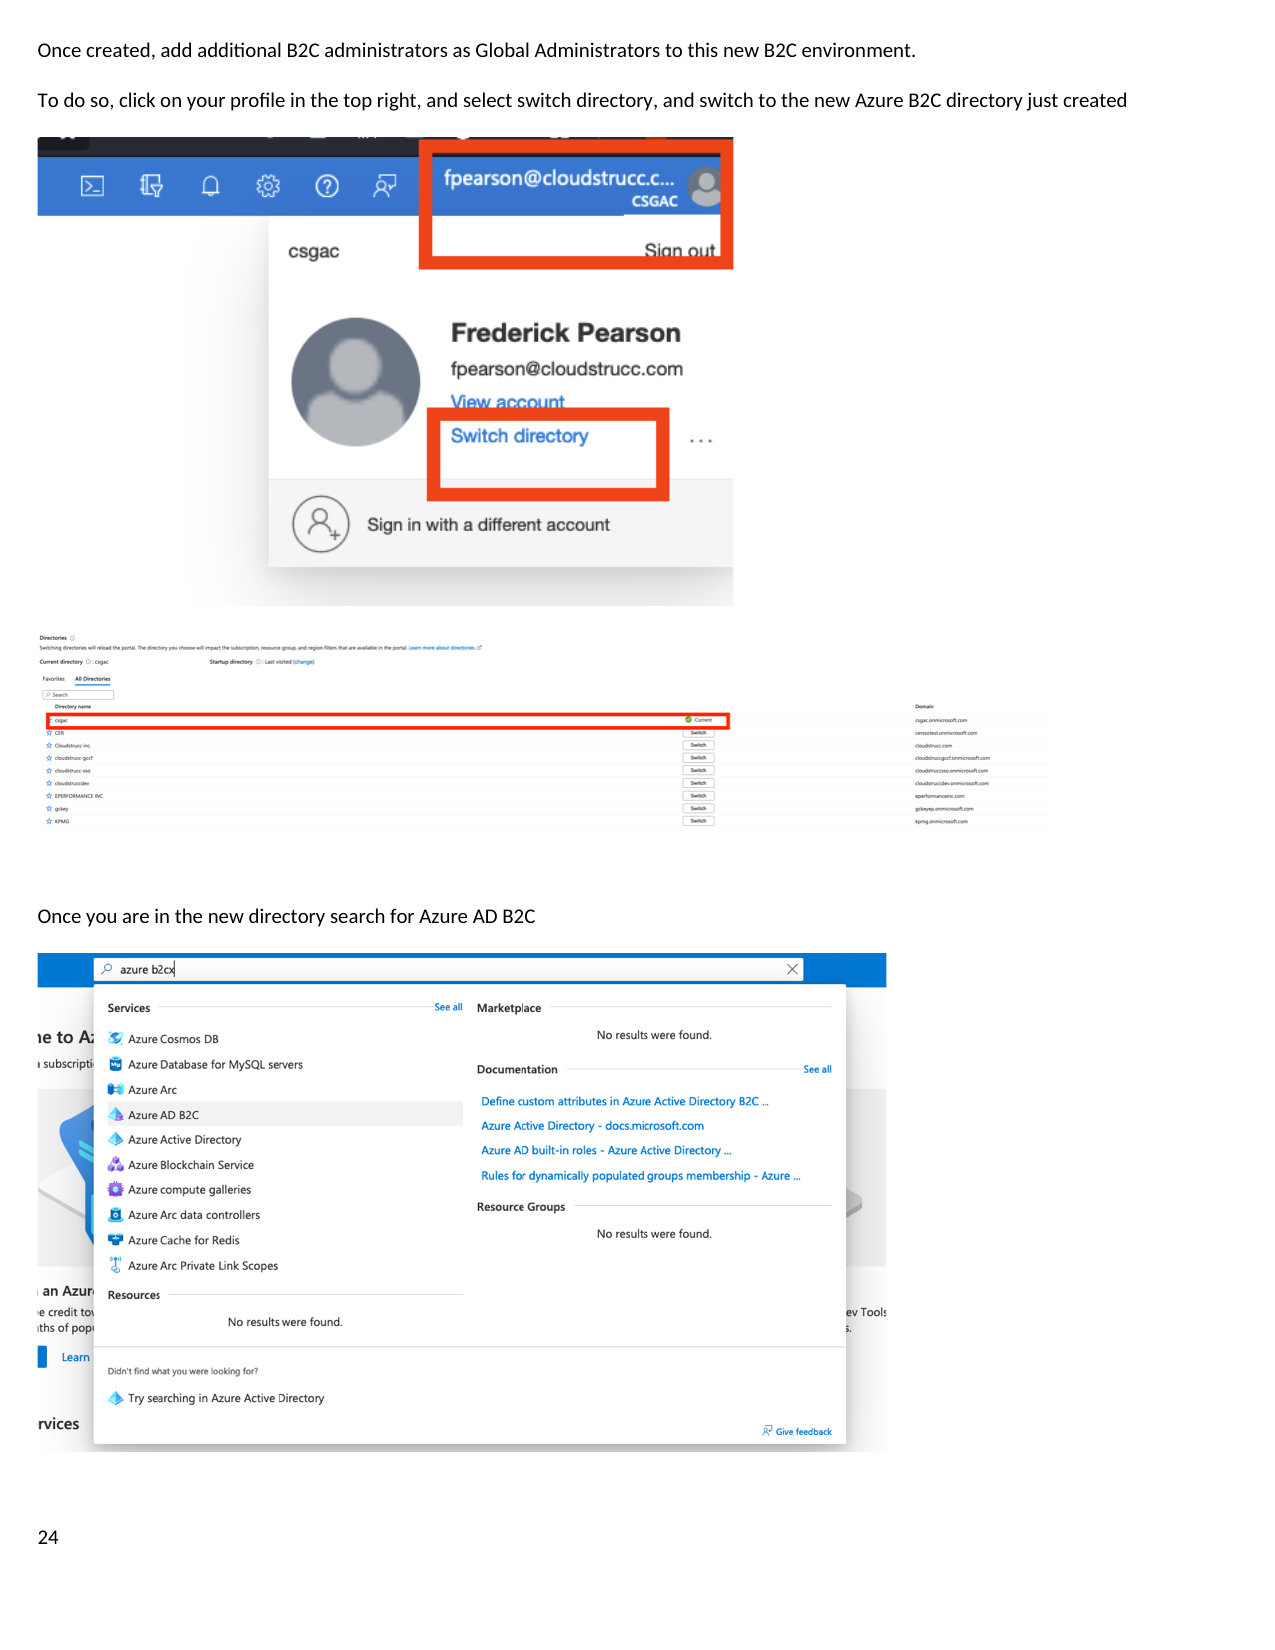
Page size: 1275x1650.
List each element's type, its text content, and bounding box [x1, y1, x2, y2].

text To do so, click on your profile in the top right, and select switch directory, and switch to the new Azure B2C directory just created [37, 87, 1237, 113]
picture [37, 953, 887, 1452]
picture [37, 630, 1051, 829]
picture [37, 137, 734, 606]
text Once created, add additional B2C administrators as Global Administrators to this new B2C environment. [37, 37, 1237, 63]
text Once you are in the new directory search for Azure AD B2C [37, 903, 1237, 929]
